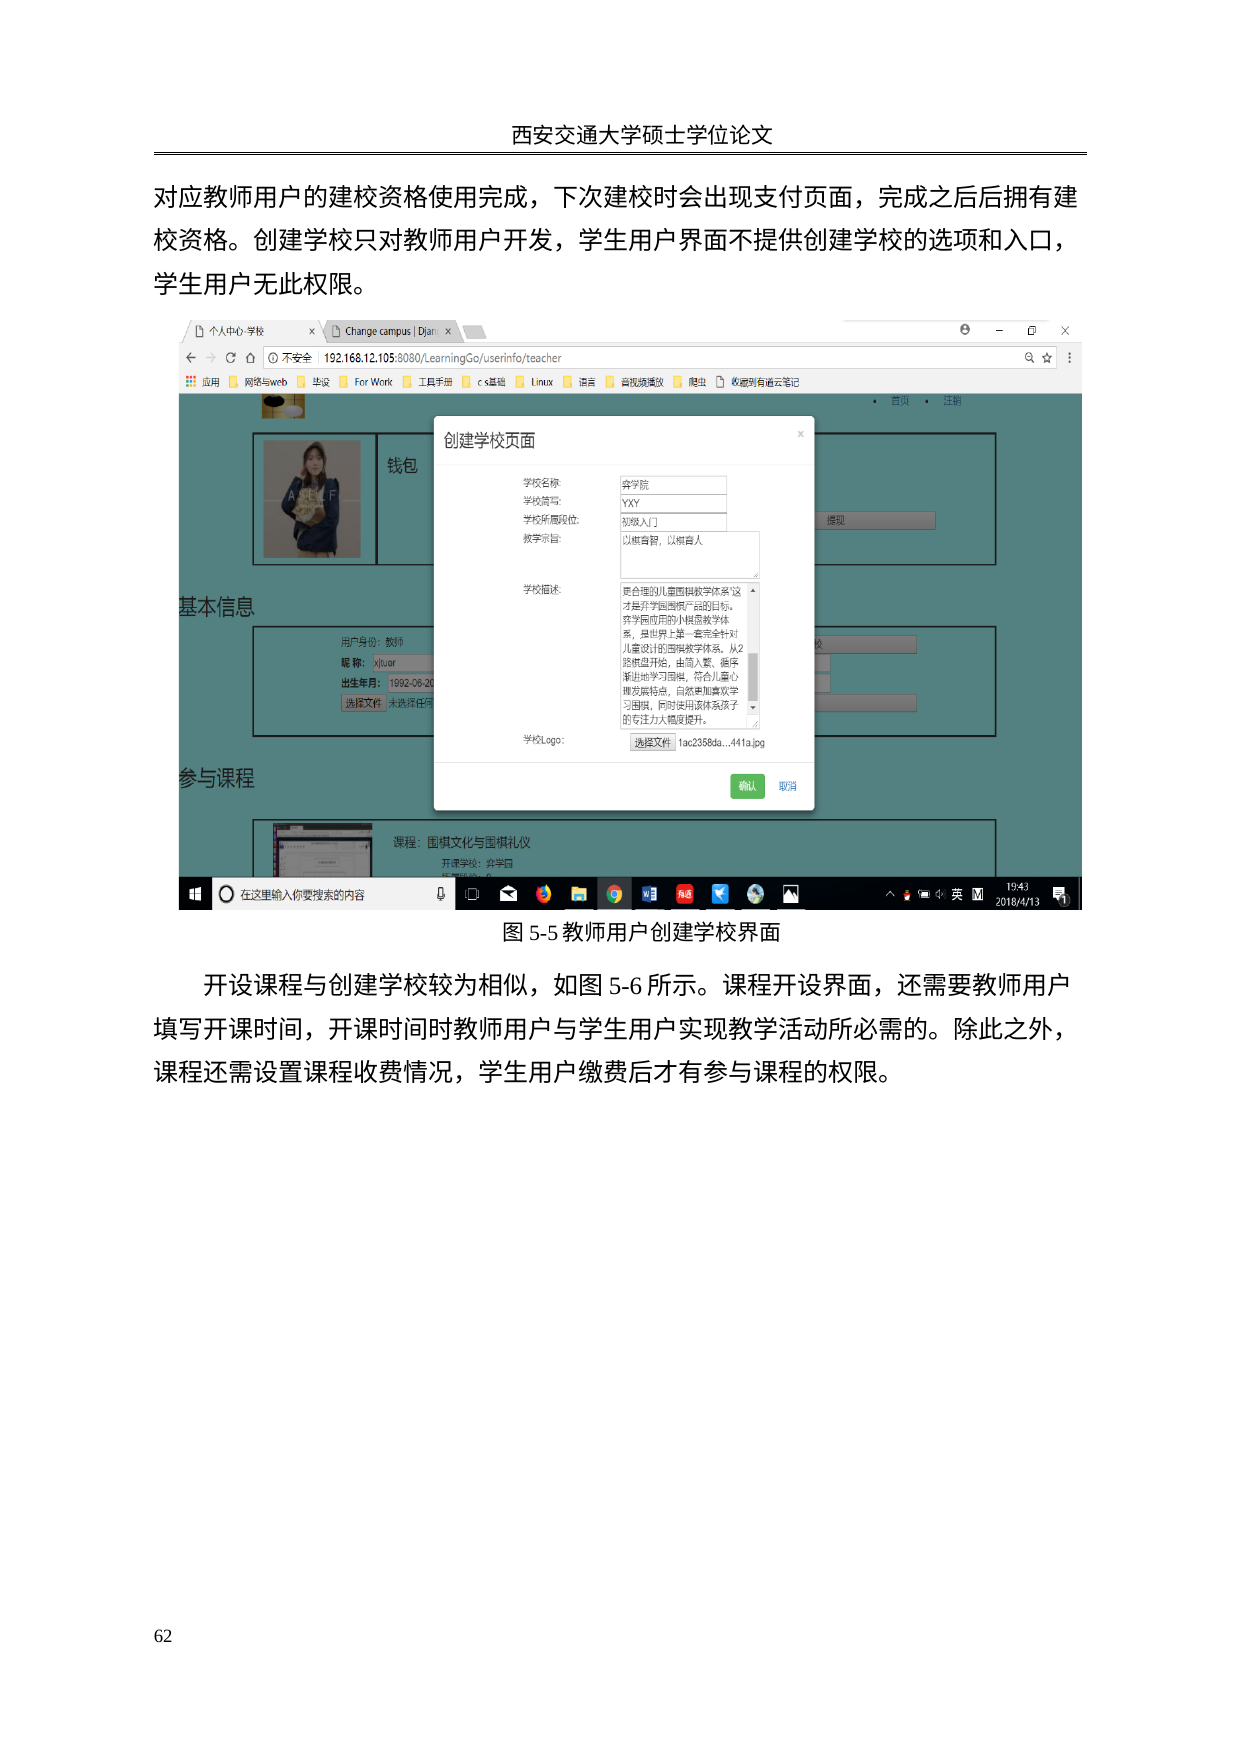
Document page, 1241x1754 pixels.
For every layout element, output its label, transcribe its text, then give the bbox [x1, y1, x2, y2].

text 图5-5教师用户创建学校界面 [153, 915, 1087, 947]
picture [178, 320, 1082, 910]
text 开设课程与创建学校较为相似，如图5-6所示。课程开设界面，还需要教师用户填写开课时间，开课时间时教师用户与学生用户实现教学活动所必需的。除此之外，课程还需设置课程收费情况，学生用户缴费后才有参与课程的权限。 [153, 966, 1087, 1089]
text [153, 177, 1087, 300]
